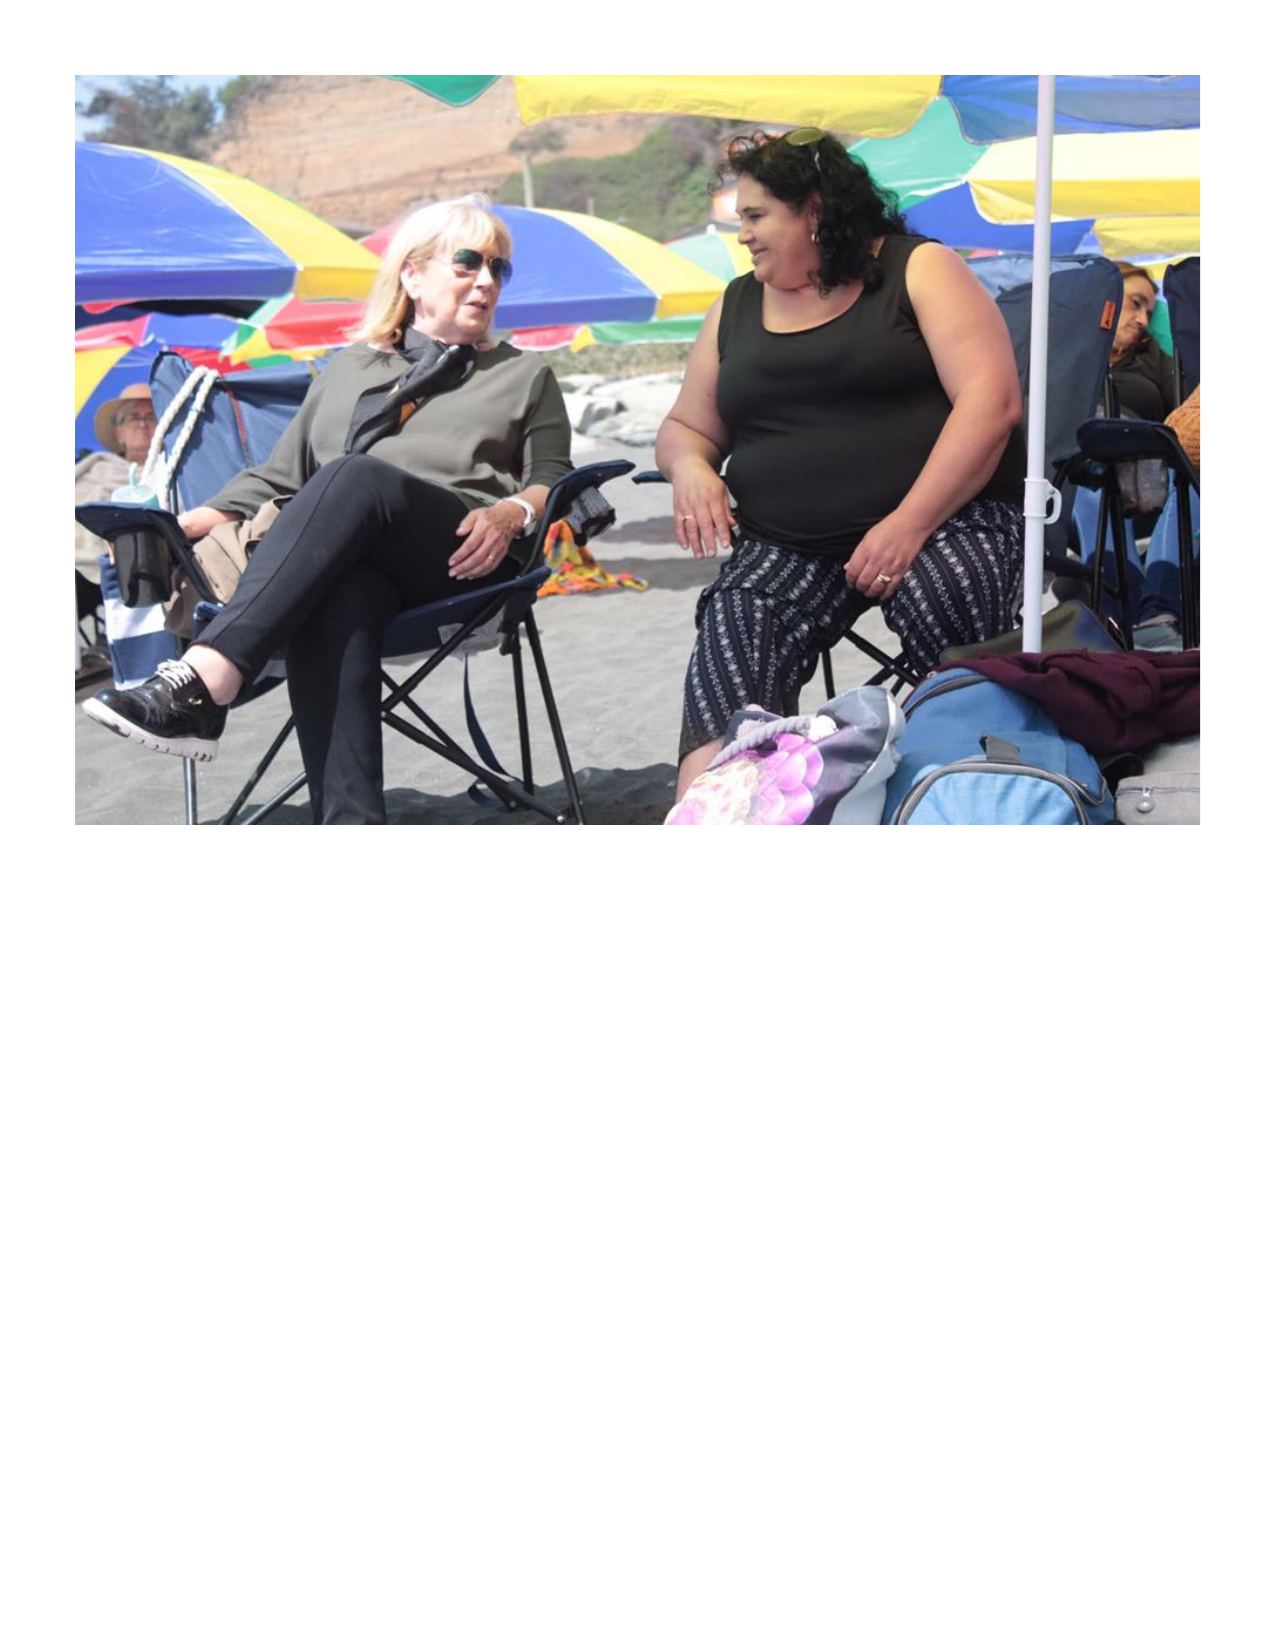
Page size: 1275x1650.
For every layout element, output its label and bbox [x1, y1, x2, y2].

picture [75, 75, 1200, 825]
